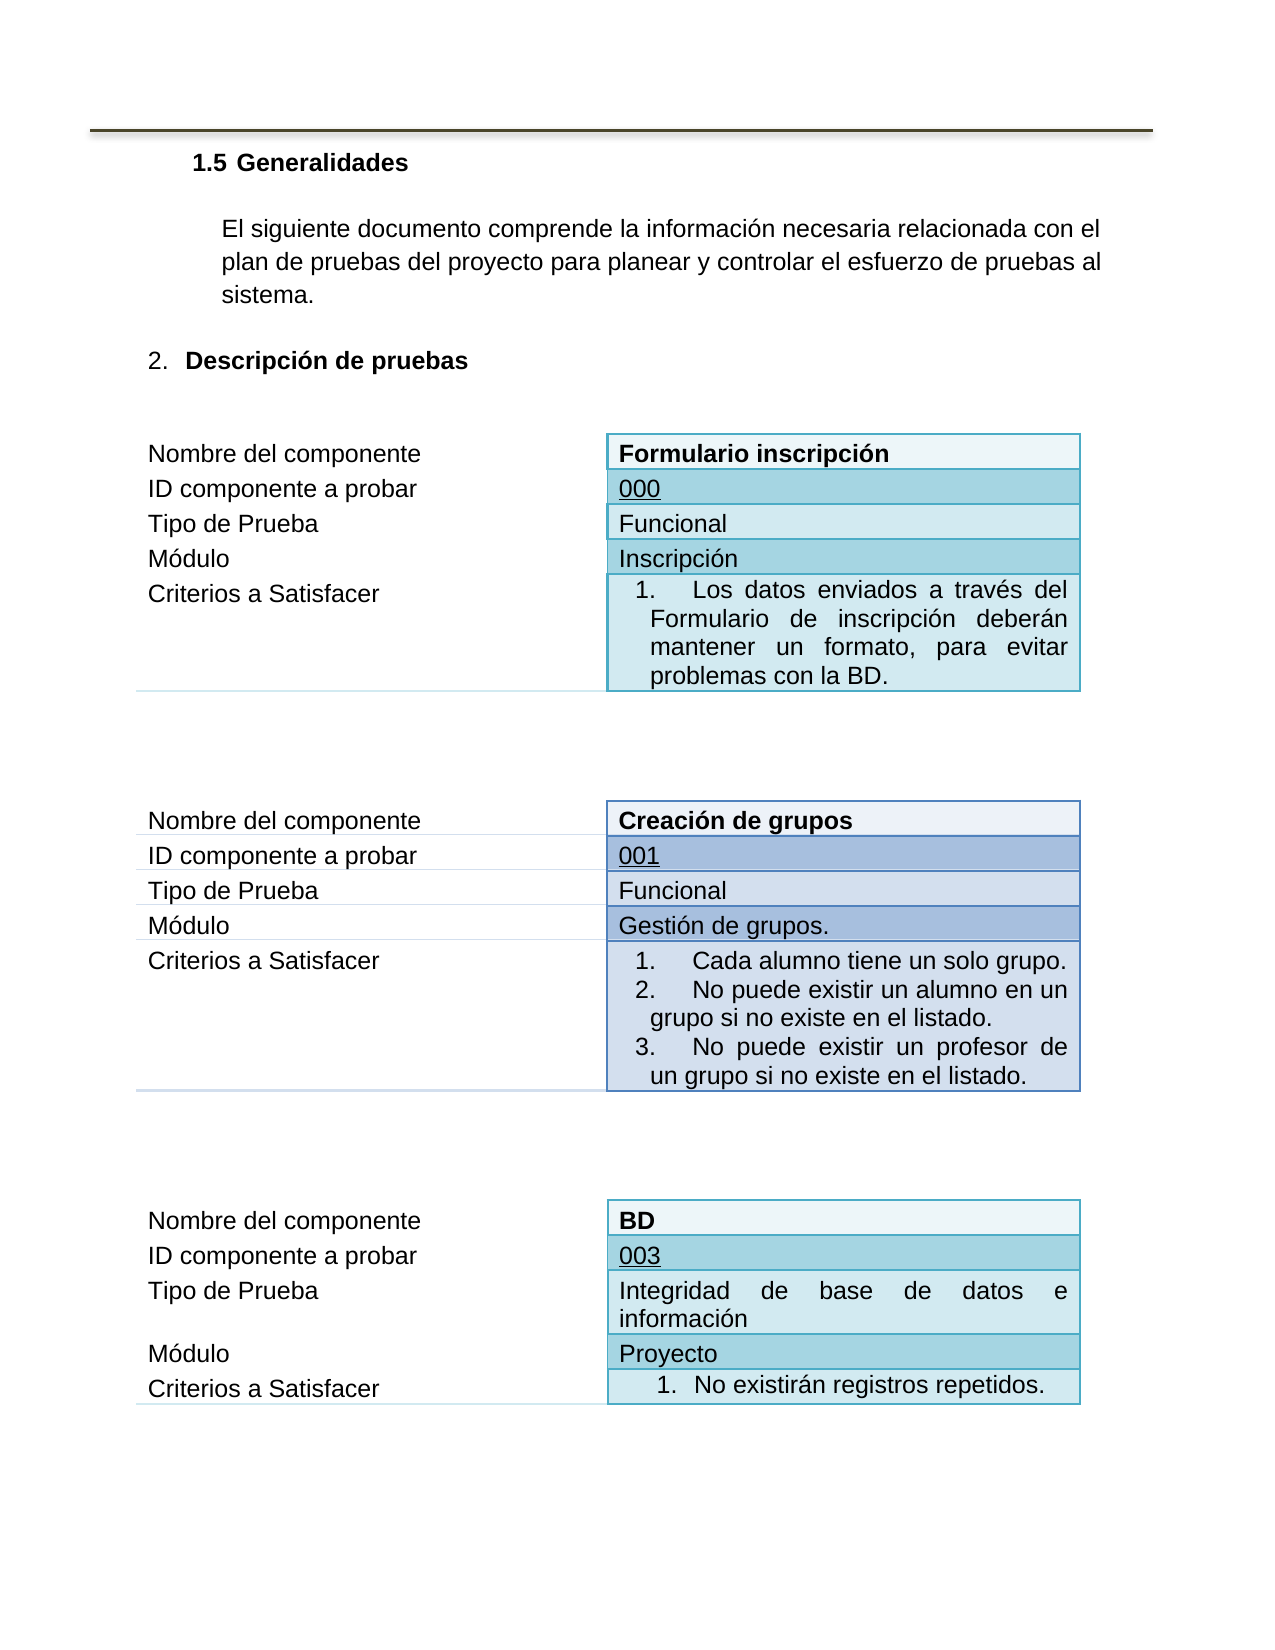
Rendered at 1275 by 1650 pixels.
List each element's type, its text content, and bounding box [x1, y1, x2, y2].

table_header Creación de grupos [608, 802, 1079, 834]
table_cell Gestión de grupos. [608, 907, 1079, 939]
table_cell Funcional [609, 505, 1079, 538]
table_header BD [609, 1201, 1079, 1234]
table_cell Tipo de Prueba [136, 870, 606, 904]
list El siguiente documento comprende la información necesaria relacionada con el plan de pruebas del proyecto para planear y controlar el esfuerzo de pruebas al sistema. [221, 214, 1127, 308]
table_cell Cada alumno tiene un solo grupo. No puede existir un alumno en un grupo si no existe en el listado. No puede existir un profesor de un grupo si no existe en el listado. [608, 942, 1079, 1089]
table_cell ID componente a probar [136, 835, 606, 869]
table_header Nombre del componente [136, 1199, 607, 1234]
table_header Formulario inscripción [609, 435, 1079, 468]
table_cell Criterios a Satisfacer [136, 1368, 607, 1403]
table_cell Tipo de Prueba [136, 503, 606, 538]
table_cell 000 [608, 470, 1079, 503]
table_cell Funcional [608, 872, 1079, 904]
table_cell Inscripción [608, 540, 1079, 573]
table_cell 003 [608, 1236, 1079, 1269]
table_cell Módulo [136, 538, 607, 573]
list Descripción de pruebas [148, 346, 1127, 374]
table_cell Los datos enviados a través del Formulario de inscripción deberán mantener un formato, para evitar problemas con la BD. [609, 575, 1079, 690]
table_cell 001 [608, 837, 1079, 869]
table_cell Tipo de Prueba [136, 1269, 607, 1333]
table_cell Integridad de base de datos e información [609, 1271, 1079, 1333]
table_header Nombre del componente [136, 433, 606, 468]
table_cell Módulo [136, 1333, 607, 1368]
table_header Nombre del componente [136, 800, 606, 834]
table_cell Módulo [136, 905, 606, 939]
table_cell ID componente a probar [136, 468, 607, 503]
table_cell Criterios a Satisfacer [136, 940, 606, 1089]
table_cell Proyecto [608, 1335, 1079, 1368]
table_cell ID componente a probar [136, 1234, 607, 1269]
list Generalidades [192, 148, 1127, 176]
table_cell Criterios a Satisfacer [136, 573, 606, 690]
table_cell No existirán registros repetidos. [609, 1370, 1079, 1403]
